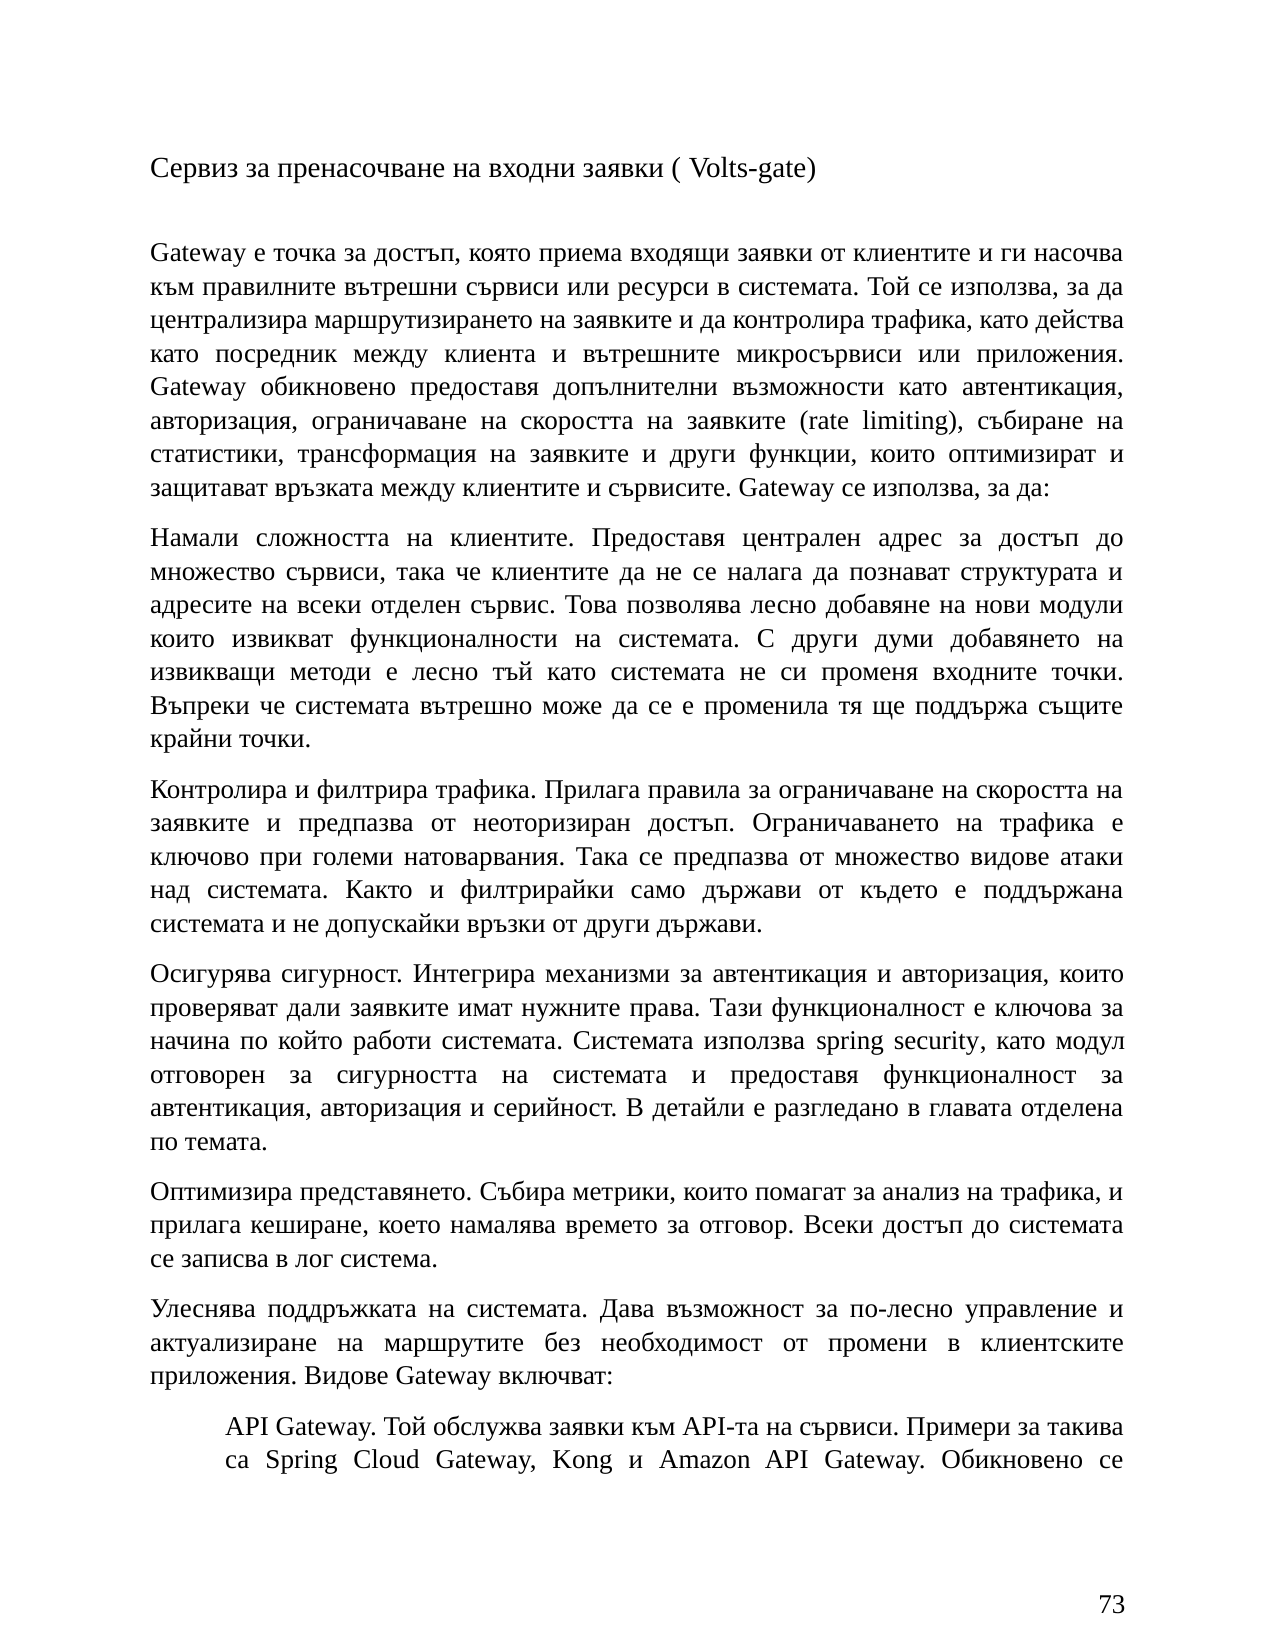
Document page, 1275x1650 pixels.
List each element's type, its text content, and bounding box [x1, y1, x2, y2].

text Улеснява поддръжката на системата. Дава възможност за по-лесно управление и актуализиране на маршрутите без необходимост от промени в клиентските приложения. Видове Gateway включват: [150, 1292, 1125, 1391]
text Оптимизира представянето. Събира метрики, които помагат за анализ на трафика, и прилага кеширане, което намалява времето за отговор. Всеки достъп до системата се записва в лог система. [150, 1175, 1125, 1273]
subtitle Сервиз за пренасочване на входни заявки ( Volts-gate) [150, 150, 1125, 183]
text Gateway е точка за достъп, която приема входящи заявки от клиентите и ги насочва към правилните вътрешни сървиси или ресурси в системата. Той се използва, за да централизира маршрутизирането на заявките и да контролира трафика, като действа като посредник между клиента и вътрешните микросървиси или приложения. Gateway обикновено предоставя допълнителни възможности като автентикация, авторизация, ограничаване на скоростта на заявките (rate limiting), събиране на статистики, трансформация на заявките и други функции, които оптимизират и защитават връзката между клиентите и сървисите. Gateway се използва, за да: [150, 236, 1125, 502]
text Осигурява сигурност. Интегрира механизми за автентикация и авторизация, които проверяват дали заявките имат нужните права. Тази функционалност е ключова за начина по който работи системата. Системата използва spring security, като модул отговорен за сигурността на системата и предоставя функционалност за автентикация, авторизация и серийност. В детайли е разгледано в главата отделена по темата. [150, 957, 1125, 1156]
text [225, 1410, 1125, 1474]
text Контролира и филтрира трафика. Прилага правила за ограничаване на скоростта на заявките и предпазва от неоторизиран достъп. Ограничаването на трафика е ключово при големи натоварвания. Така се предпазва от множество видове атаки над системата. Както и филтрирайки само държави от където е поддържана системата и не допускайки връзки от други държави. [150, 773, 1125, 938]
text Намали сложността на клиентите. Предоставя централен адрес за достъп до множество сървиси, така че клиентите да не се налага да познават структурата и адресите на всеки отделен сървис. Това позволява лесно добавяне на нови модули които извикват функционалности на системата. С други думи добавянето на извикващи методи е лесно тъй като системата не си променя входните точки. Въпреки че системата вътрешно може да се е променила тя ще поддържа същите крайни точки. [150, 521, 1125, 754]
